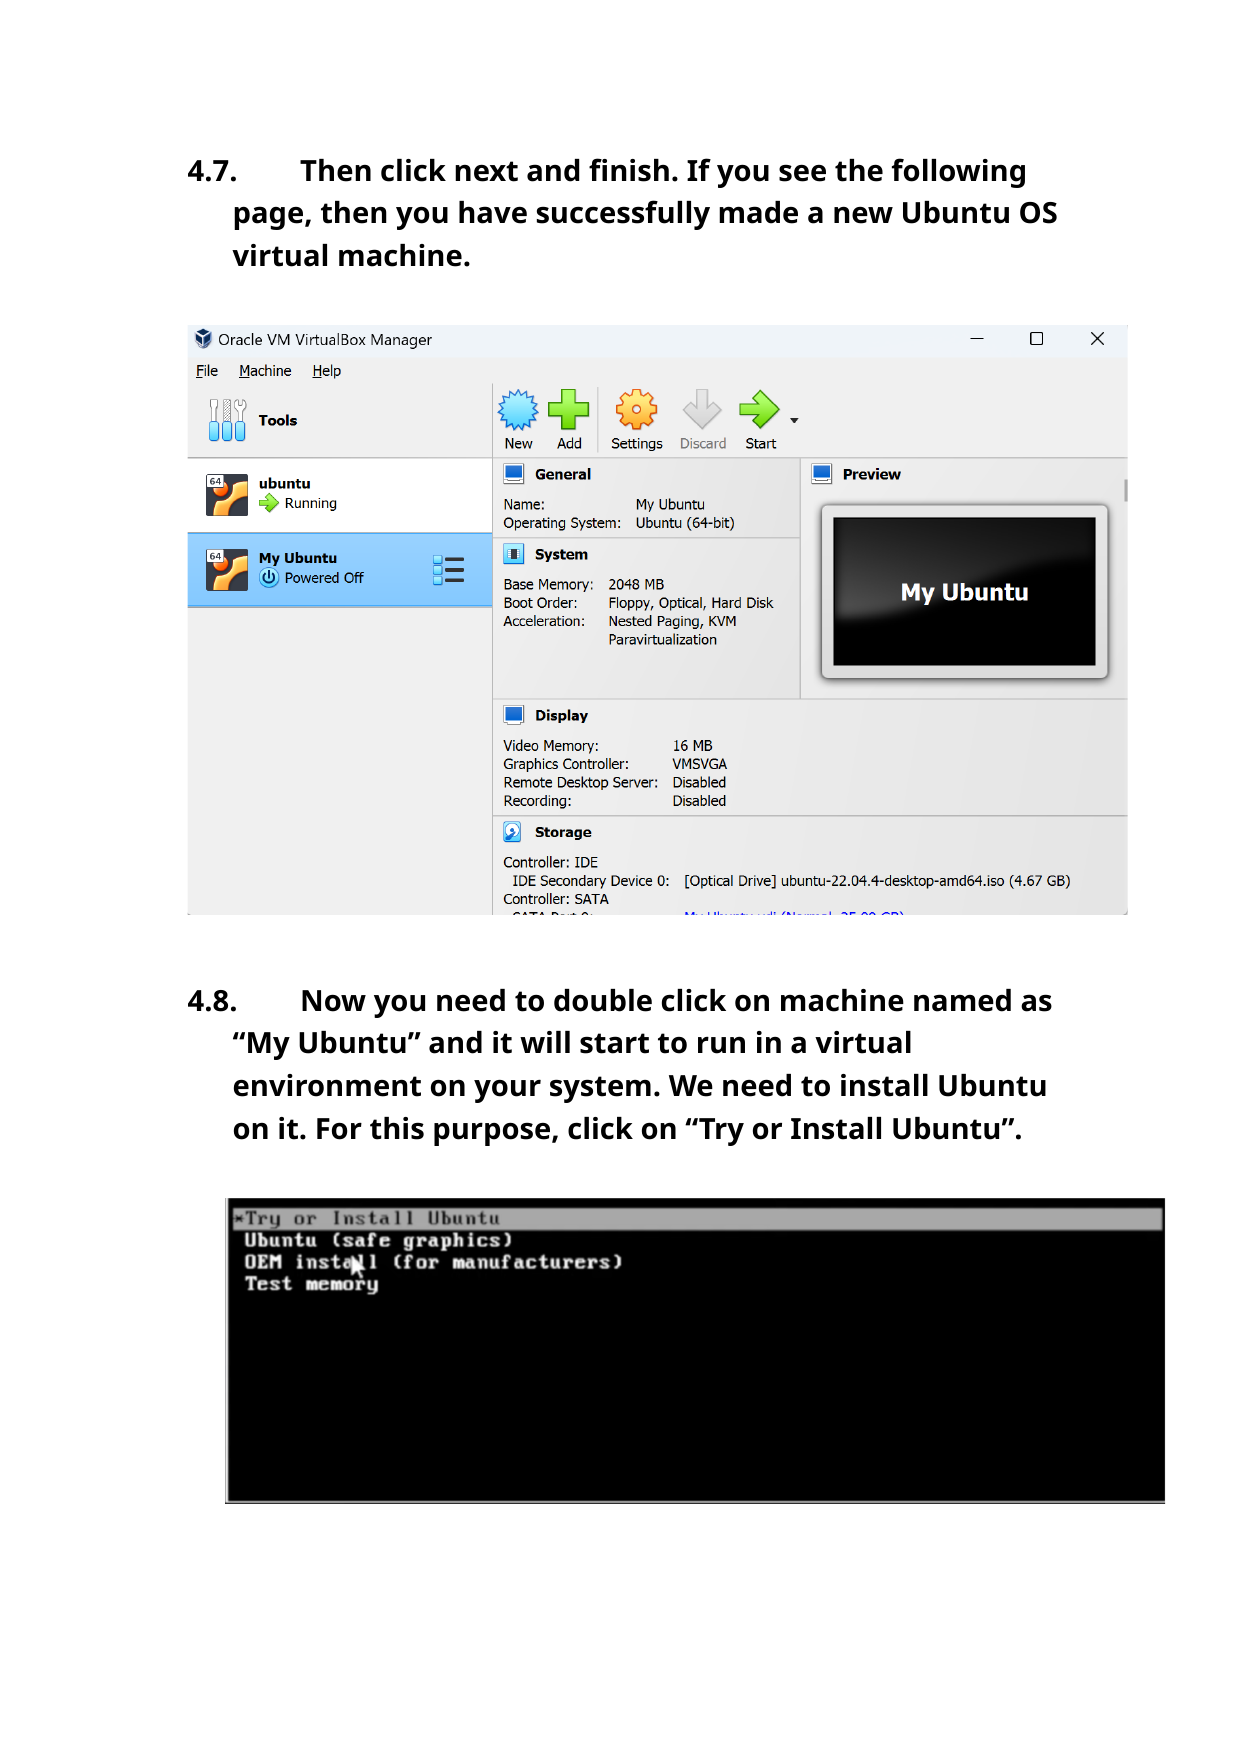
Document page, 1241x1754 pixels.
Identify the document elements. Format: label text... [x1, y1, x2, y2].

subtitle Then click next and finish. If you see the following page, then you have successfully made a new Ubuntu OS virtual machine. [187, 150, 1090, 275]
picture [225, 1198, 1166, 1504]
picture [187, 325, 1128, 915]
subtitle Now you need to double click on machine named as “My Ubuntu” and it will start to run in a virtual environment on your system. We need to install Ubuntu on it. For this purpose, click on “Try or Install Ubuntu”. [187, 980, 1090, 1148]
